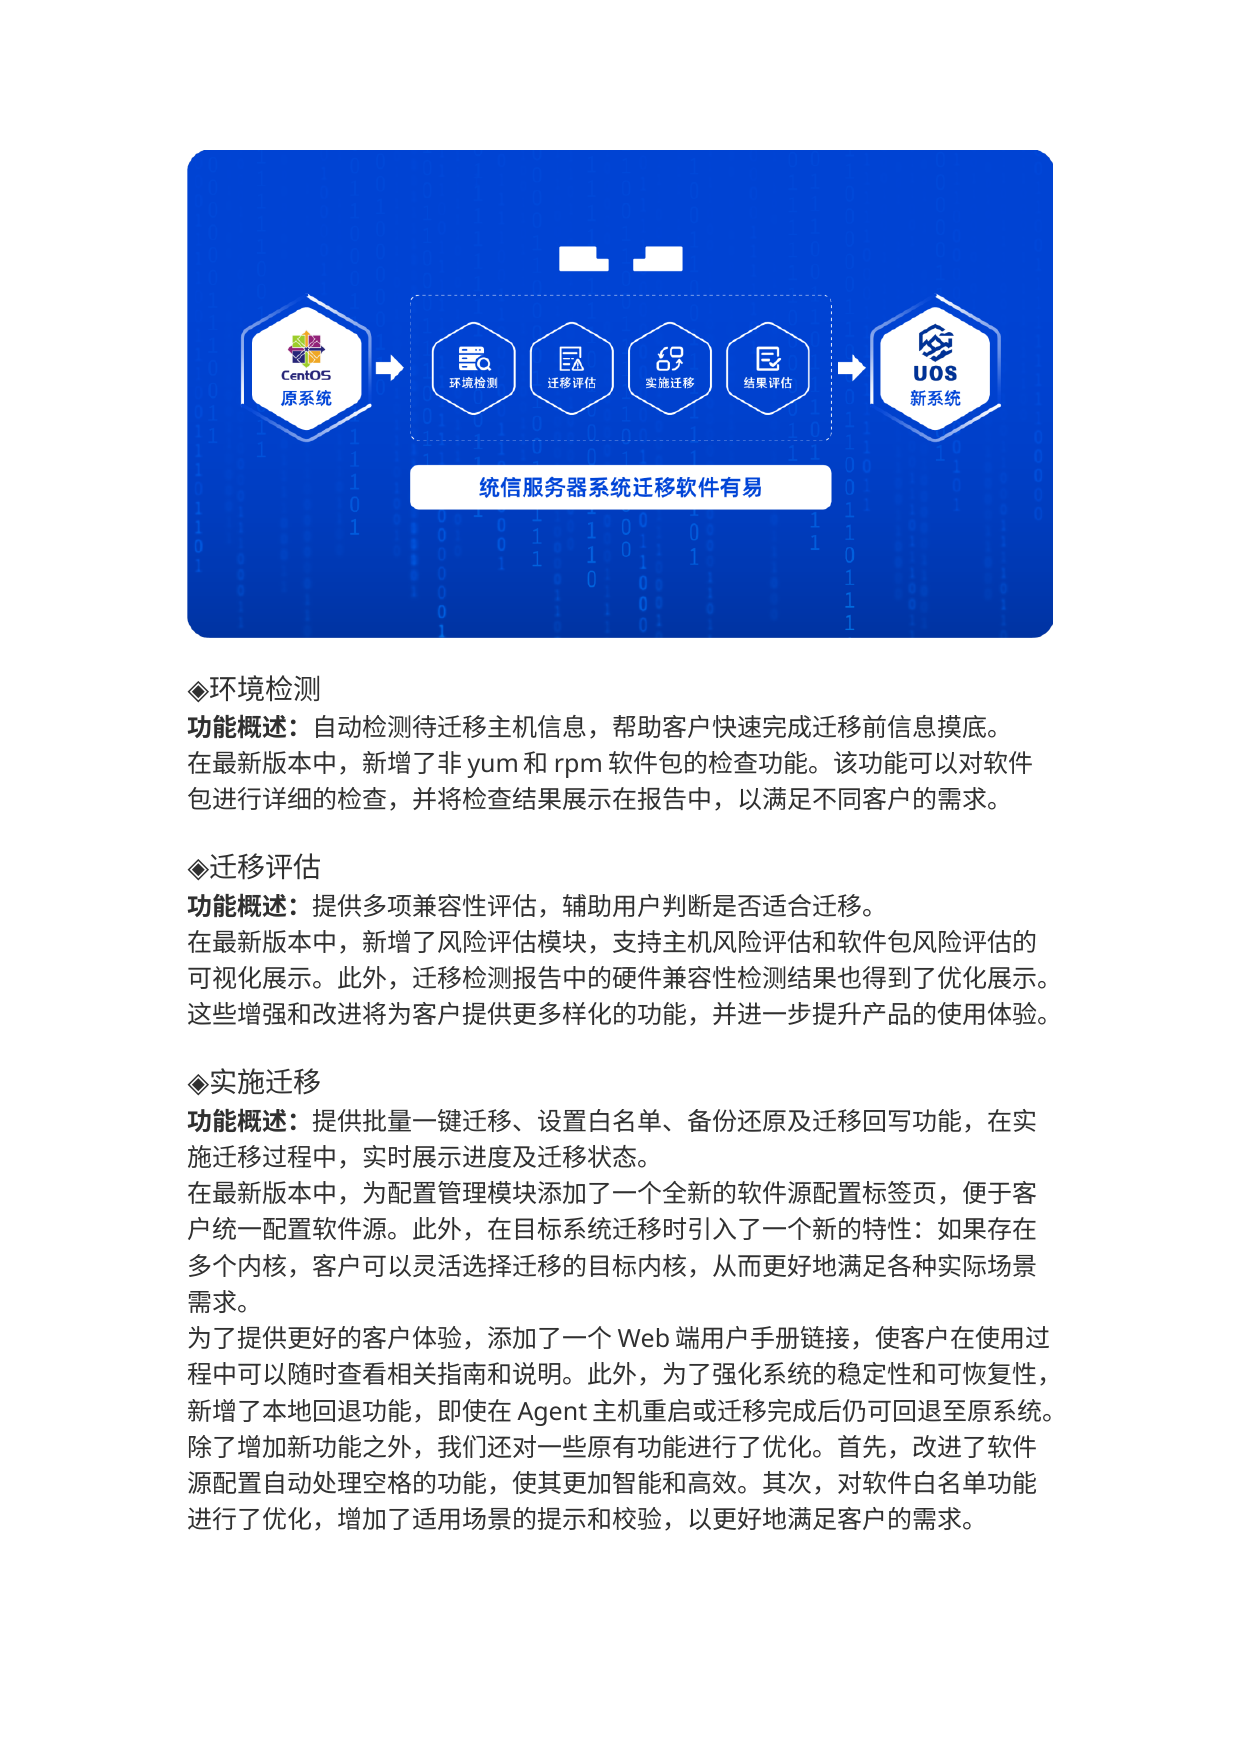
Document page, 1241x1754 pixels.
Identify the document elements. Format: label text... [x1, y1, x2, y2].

text 在最新版本中，为配置管理模块添加了一个全新的软件源配置标签页，便于客户统一配置软件源。此外，在目标系统迁移时引入了一个新的特性：如果存在多个内核，客户可以灵活选择迁移的目标内核，从而更好地满足各种实际场景需求。 [187, 1174, 1053, 1319]
text 在最新版本中，新增了非yum和rpm软件包的检查功能。该功能可以对软件包进行详细的检查，并将检查结果展示在报告中，以满足不同客户的需求。 [187, 744, 1053, 816]
text 为了提供更好的客户体验，添加了一个Web端用户手册链接，使客户在使用过程中可以随时查看相关指南和说明。此外，为了强化系统的稳定性和可恢复性，新增了本地回退功能，即使在Agent主机重启或迁移完成后仍可回退至原系统。 [187, 1319, 1053, 1427]
text ◈环境检测 [187, 667, 1053, 707]
picture [187, 150, 1053, 638]
text 功能概述：自动检测待迁移主机信息，帮助客户快速完成迁移前信息摸底。 [187, 707, 1053, 744]
text 功能概述：提供批量一键迁移、设置白名单、备份还原及迁移回写功能，在实施迁移过程中，实时展示进度及迁移状态。 [187, 1101, 1053, 1174]
text ◈实施迁移 [187, 1060, 1053, 1101]
text 除了增加新功能之外，我们还对一些原有功能进行了优化。首先，改进了软件源配置自动处理空格的功能，使其更加智能和高效。其次，对软件白名单功能进行了优化，增加了适用场景的提示和校验，以更好地满足客户的需求。 [187, 1427, 1053, 1536]
text 功能概述：提供多项兼容性评估，辅助用户判断是否适合迁移。 [187, 886, 1053, 922]
text 在最新版本中，新增了风险评估模块，支持主机风险评估和软件包风险评估的可视化展示。此外，迁移检测报告中的硬件兼容性检测结果也得到了优化展示。这些增强和改进将为客户提供更多样化的功能，并进一步提升产品的使用体验。 [187, 922, 1053, 1031]
text ◈迁移评估 [187, 845, 1053, 886]
